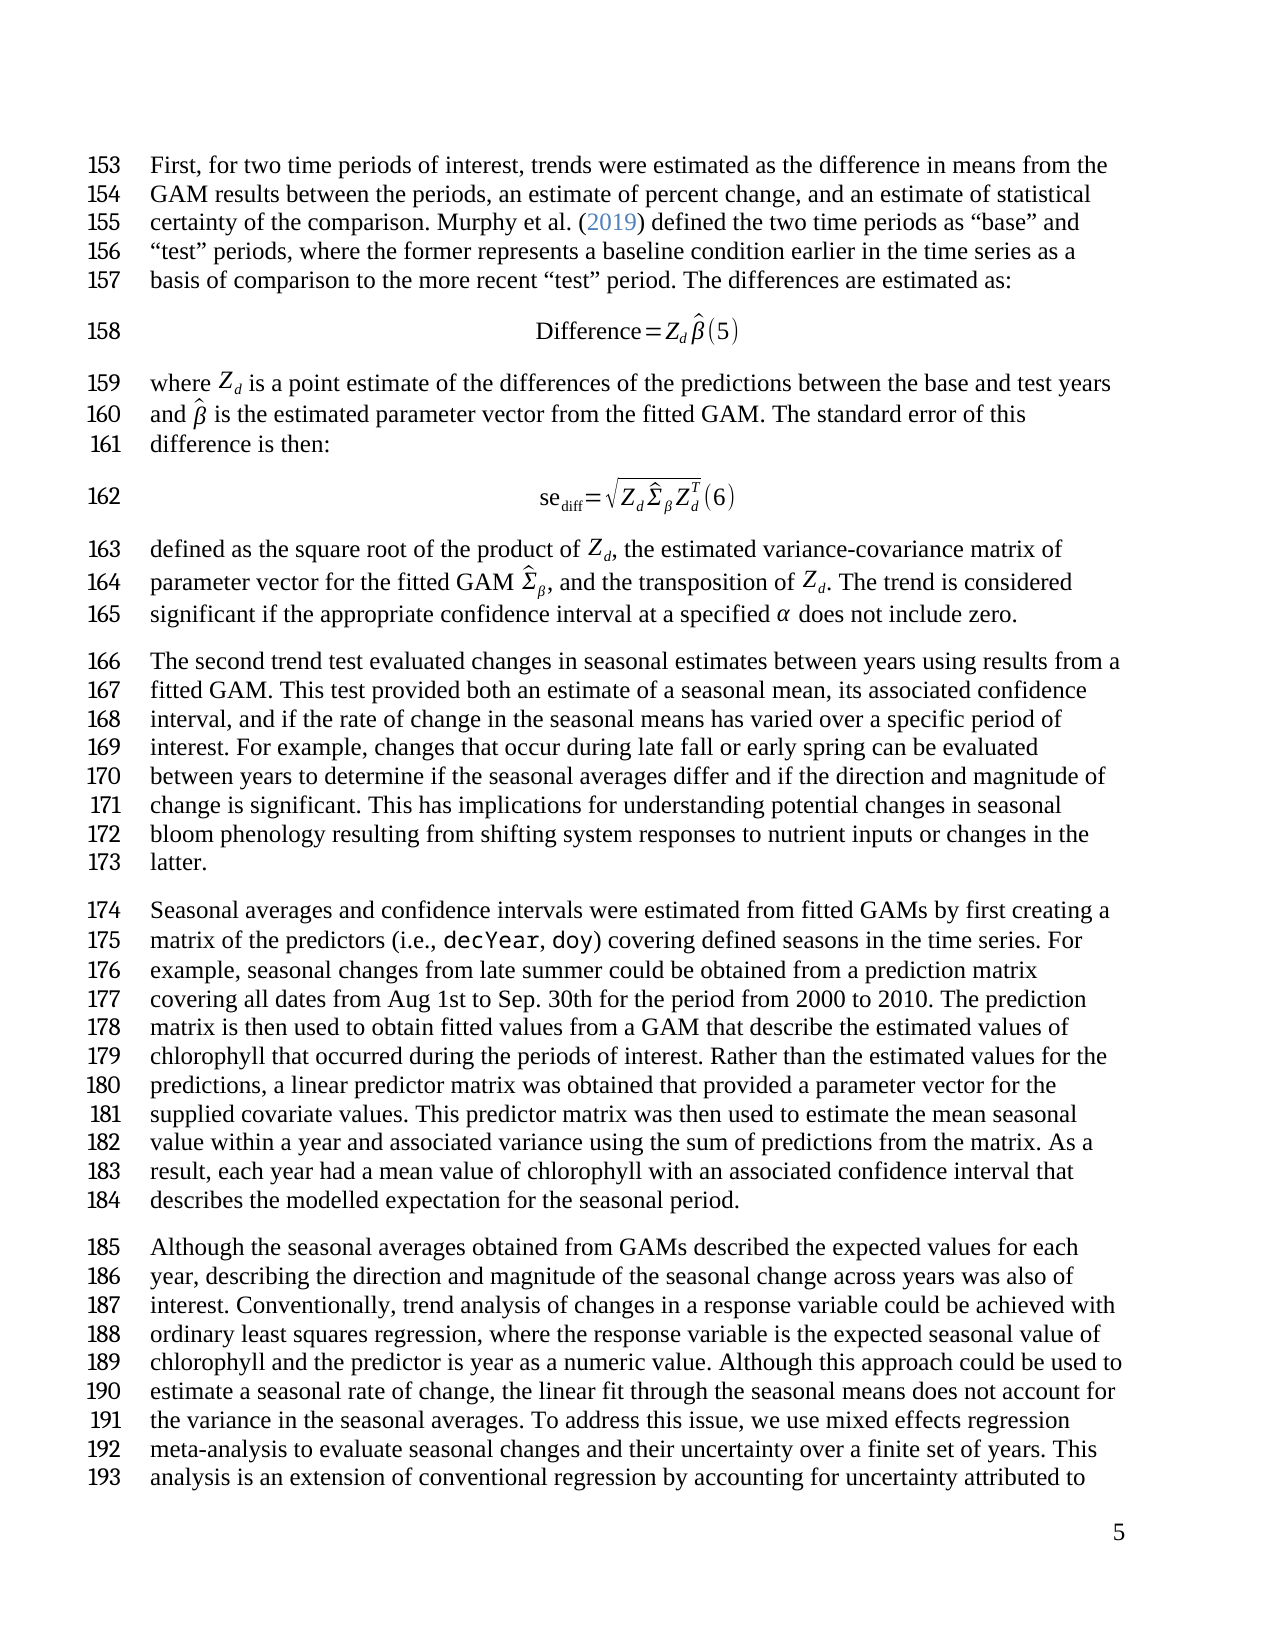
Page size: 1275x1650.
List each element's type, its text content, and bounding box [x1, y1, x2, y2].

text The second trend test evaluated changes in seasonal estimates between years using results from a fitted GAM. This test provided both an estimate of a seasonal mean, its associated confidence interval, and if the rate of change in the seasonal means has varied over a specific period of interest. For example, changes that occur during late fall or early spring can be evaluated between years to determine if the seasonal averages differ and if the direction and magnitude of change is significant. This has implications for understanding potential changes in seasonal bloom phenology resulting from shifting system responses to nutrient inputs or changes in the latter. [150, 646, 1125, 876]
text First, for two time periods of interest, trends were estimated as the difference in means from the GAM results between the periods, an estimate of percent change, and an estimate of statistical certainty of the comparison. Murphy et al. (2019) defined the two time periods as “base” and “test” periods, where the former represents a baseline condition earlier in the time series as a basis of comparison to the more recent “test” period. The differences are estimated as: [150, 150, 1125, 294]
text where is a point estimate of the differences of the predictions between the base and test years and is the estimated parameter vector from the fitted GAM. The standard error of this difference is then: [150, 366, 1125, 458]
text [150, 1232, 1125, 1491]
text Seasonal averages and confidence intervals were estimated from fitted GAMs by first creating a matrix of the predictors (i.e., decYear, doy) covering defined seasons in the time series. For example, seasonal changes from late summer could be obtained from a prediction matrix covering all dates from Aug 1st to Sep. 30th for the period from 2000 to 2010. The prediction matrix is then used to obtain fitted values from a GAM that describe the estimated values of chlorophyll that occurred during the periods of interest. Rather than the estimated values for the predictions, a linear predictor matrix was obtained that provided a parameter vector for the supplied covariate values. This predictor matrix was then used to estimate the mean seasonal value within a year and associated variance using the sum of predictions from the matrix. As a result, each year had a mean value of chlorophyll with an associated confidence interval that describes the modelled expectation for the seasonal period. [150, 895, 1125, 1214]
text defined as the square root of the product of , the estimated variance-covariance matrix of parameter vector for the fitted GAM , and the transposition of . The trend is considered significant if the appropriate confidence interval at a specified does not include zero. [150, 533, 1125, 627]
